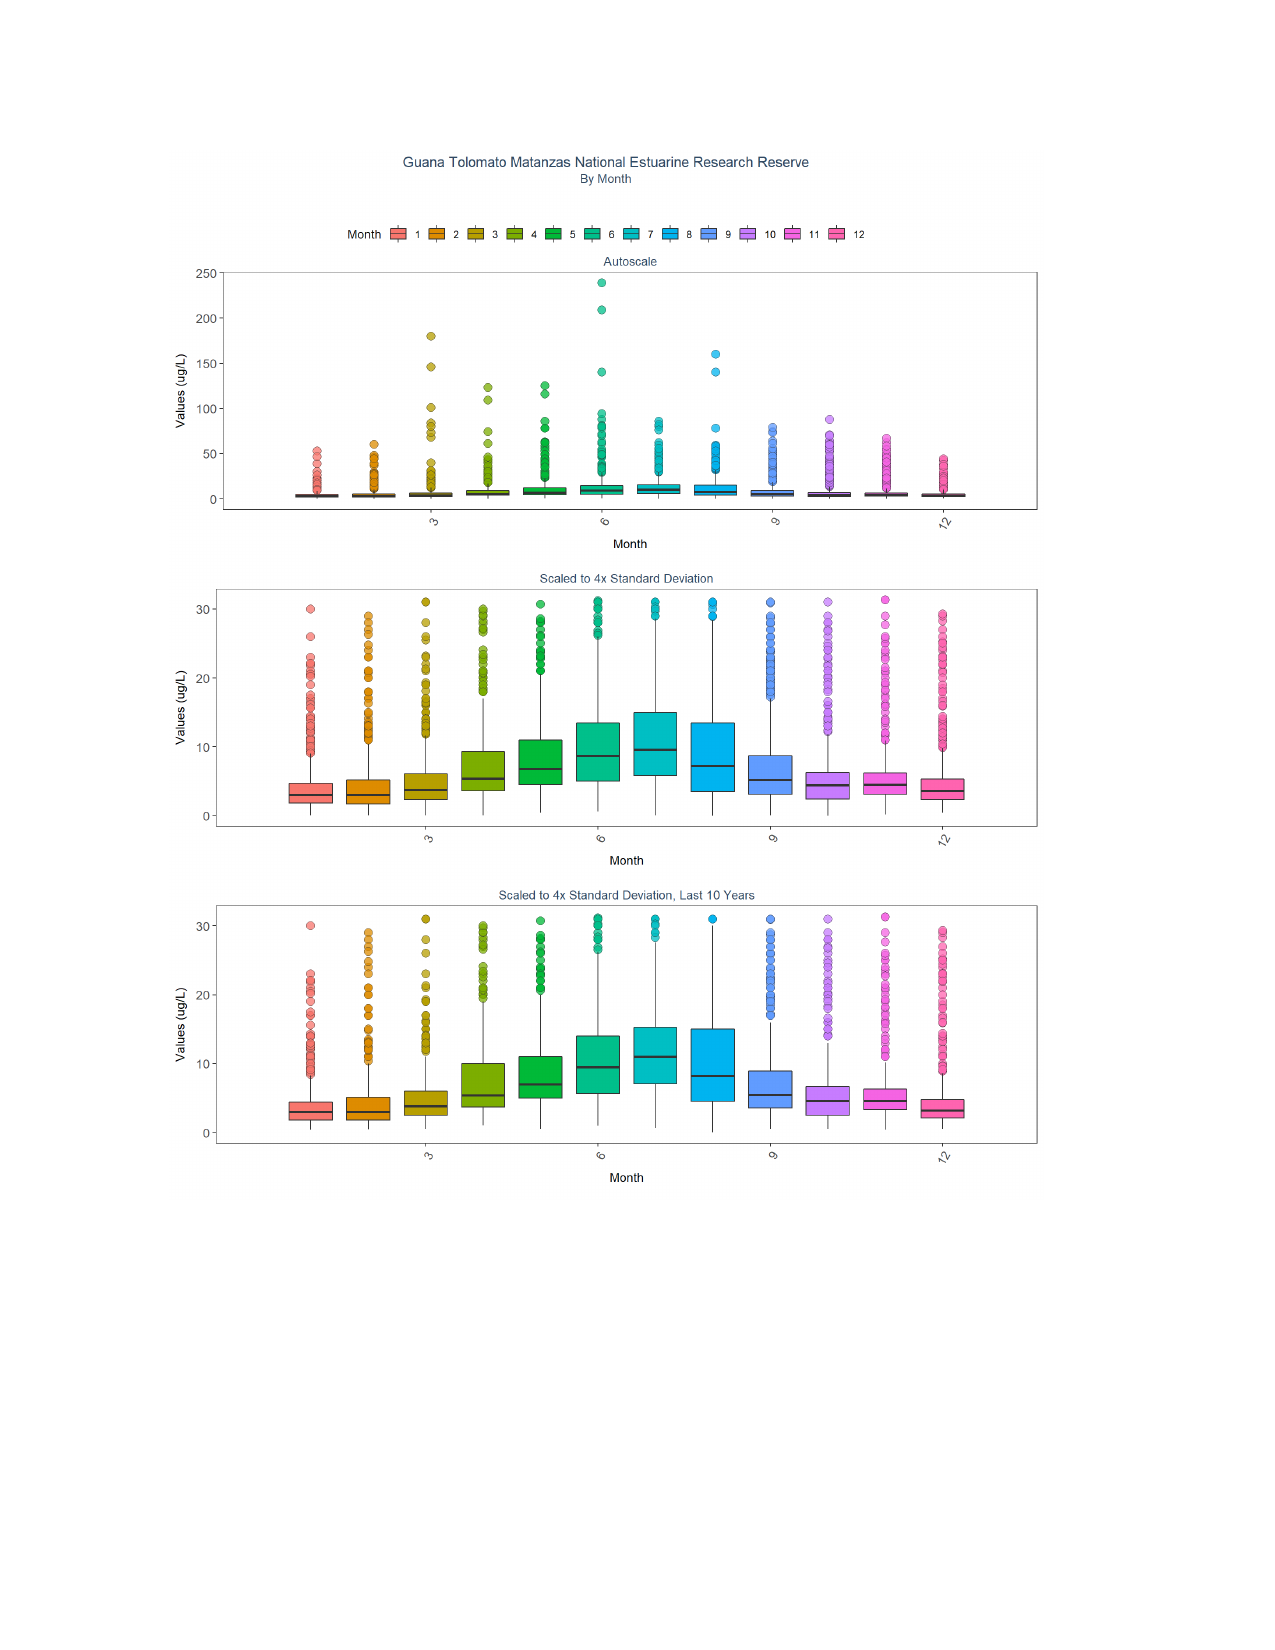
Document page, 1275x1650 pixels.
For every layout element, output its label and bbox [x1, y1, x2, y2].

picture [168, 150, 1044, 1200]
